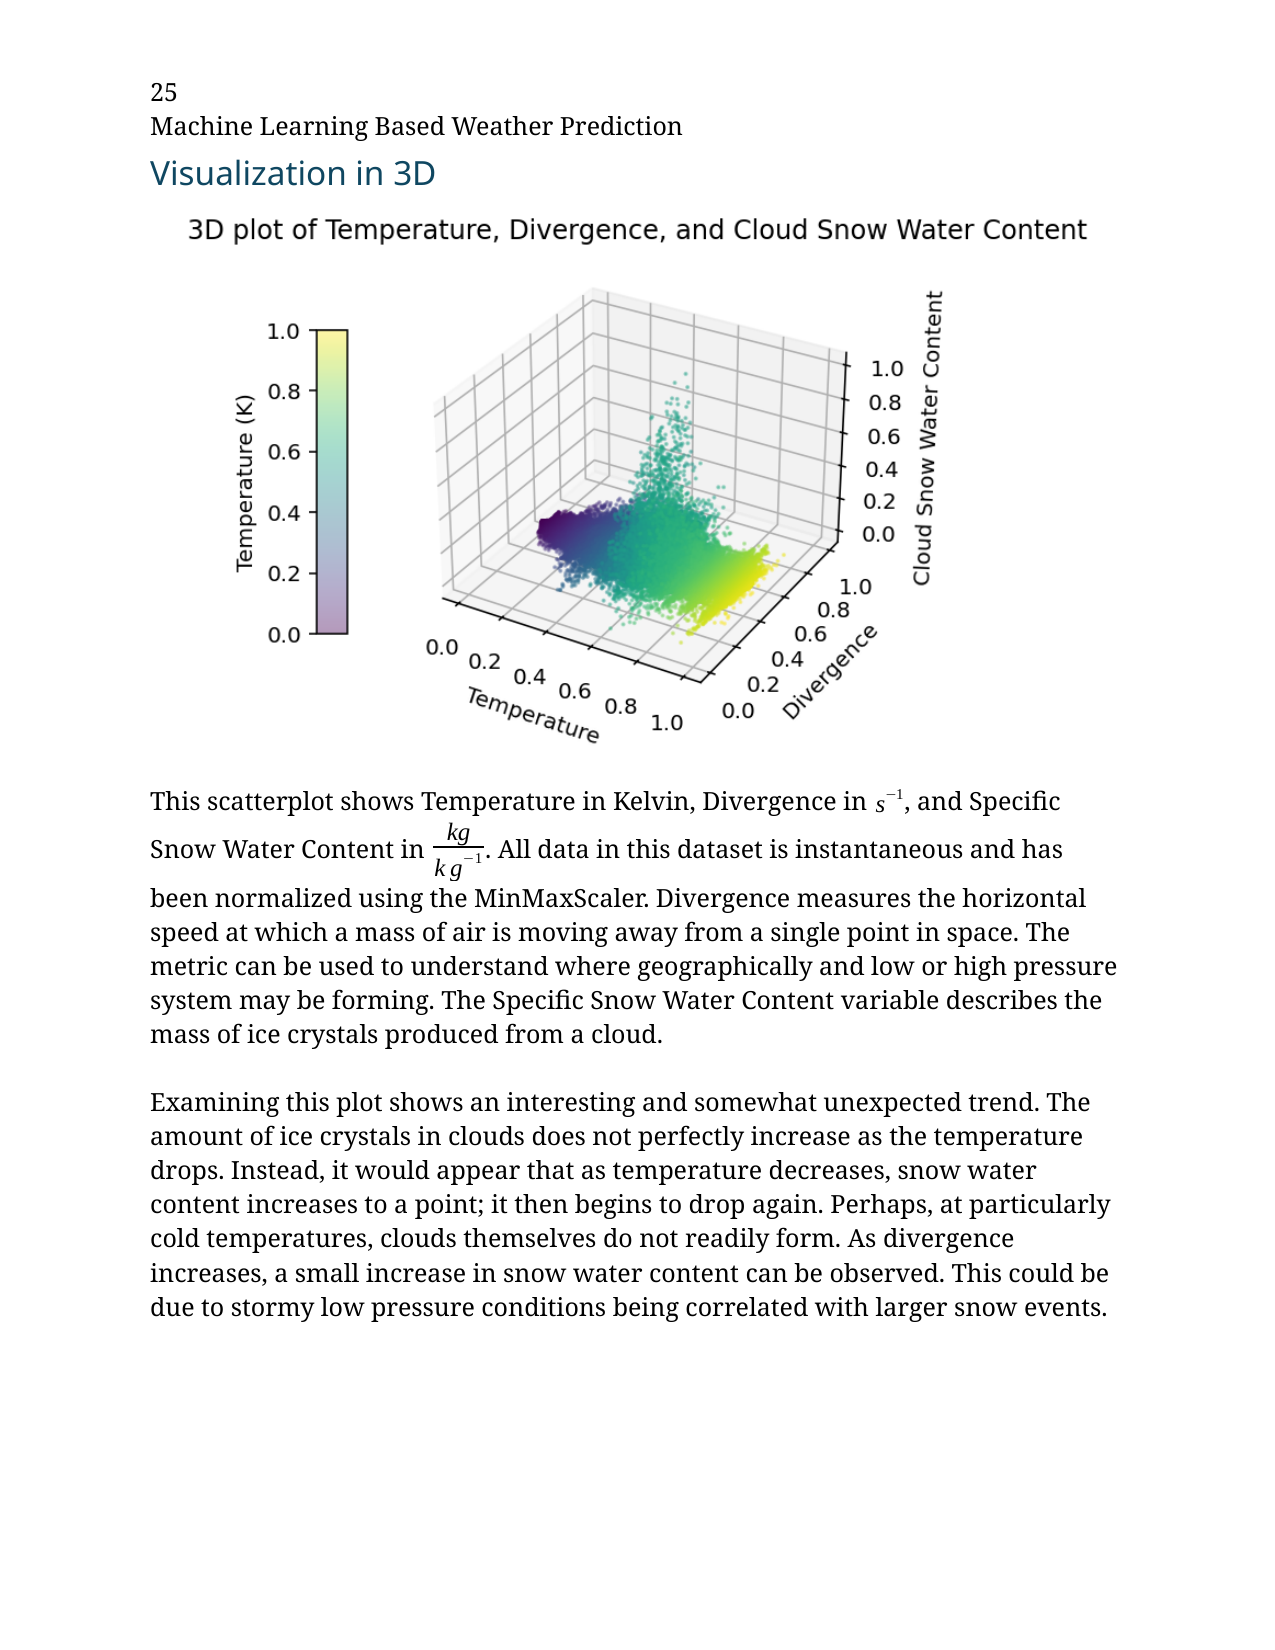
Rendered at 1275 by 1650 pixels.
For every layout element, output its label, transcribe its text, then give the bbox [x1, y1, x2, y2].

text This scatterplot shows Temperature in Kelvin, Divergence in , and Specific Snow Water Content in . All data in this dataset is instantaneous and has been normalized using the MinMaxScaler. Divergence measures the horizontal speed at which a mass of air is moving away from a single point in space. The metric can be used to understand where geographically and low or high pressure system may be forming. The Specific Snow Water Content variable describes the mass of ice crystals produced from a cloud. [150, 784, 1125, 1051]
picture [172, 203, 1103, 750]
subtitle Visualization in 3D [150, 150, 1125, 195]
text Examining this plot shows an interesting and somewhat unexpected trend. The amount of ice crystals in clouds does not perfectly increase as the temperature drops. Instead, it would appear that as temperature decreases, snow water content increases to a point; it then begins to drop again. Perhaps, at particularly cold temperatures, clouds themselves do not readily form. As divergence increases, a small increase in snow water content can be observed. This could be due to stormy low pressure conditions being correlated with larger snow events. [150, 1085, 1125, 1323]
